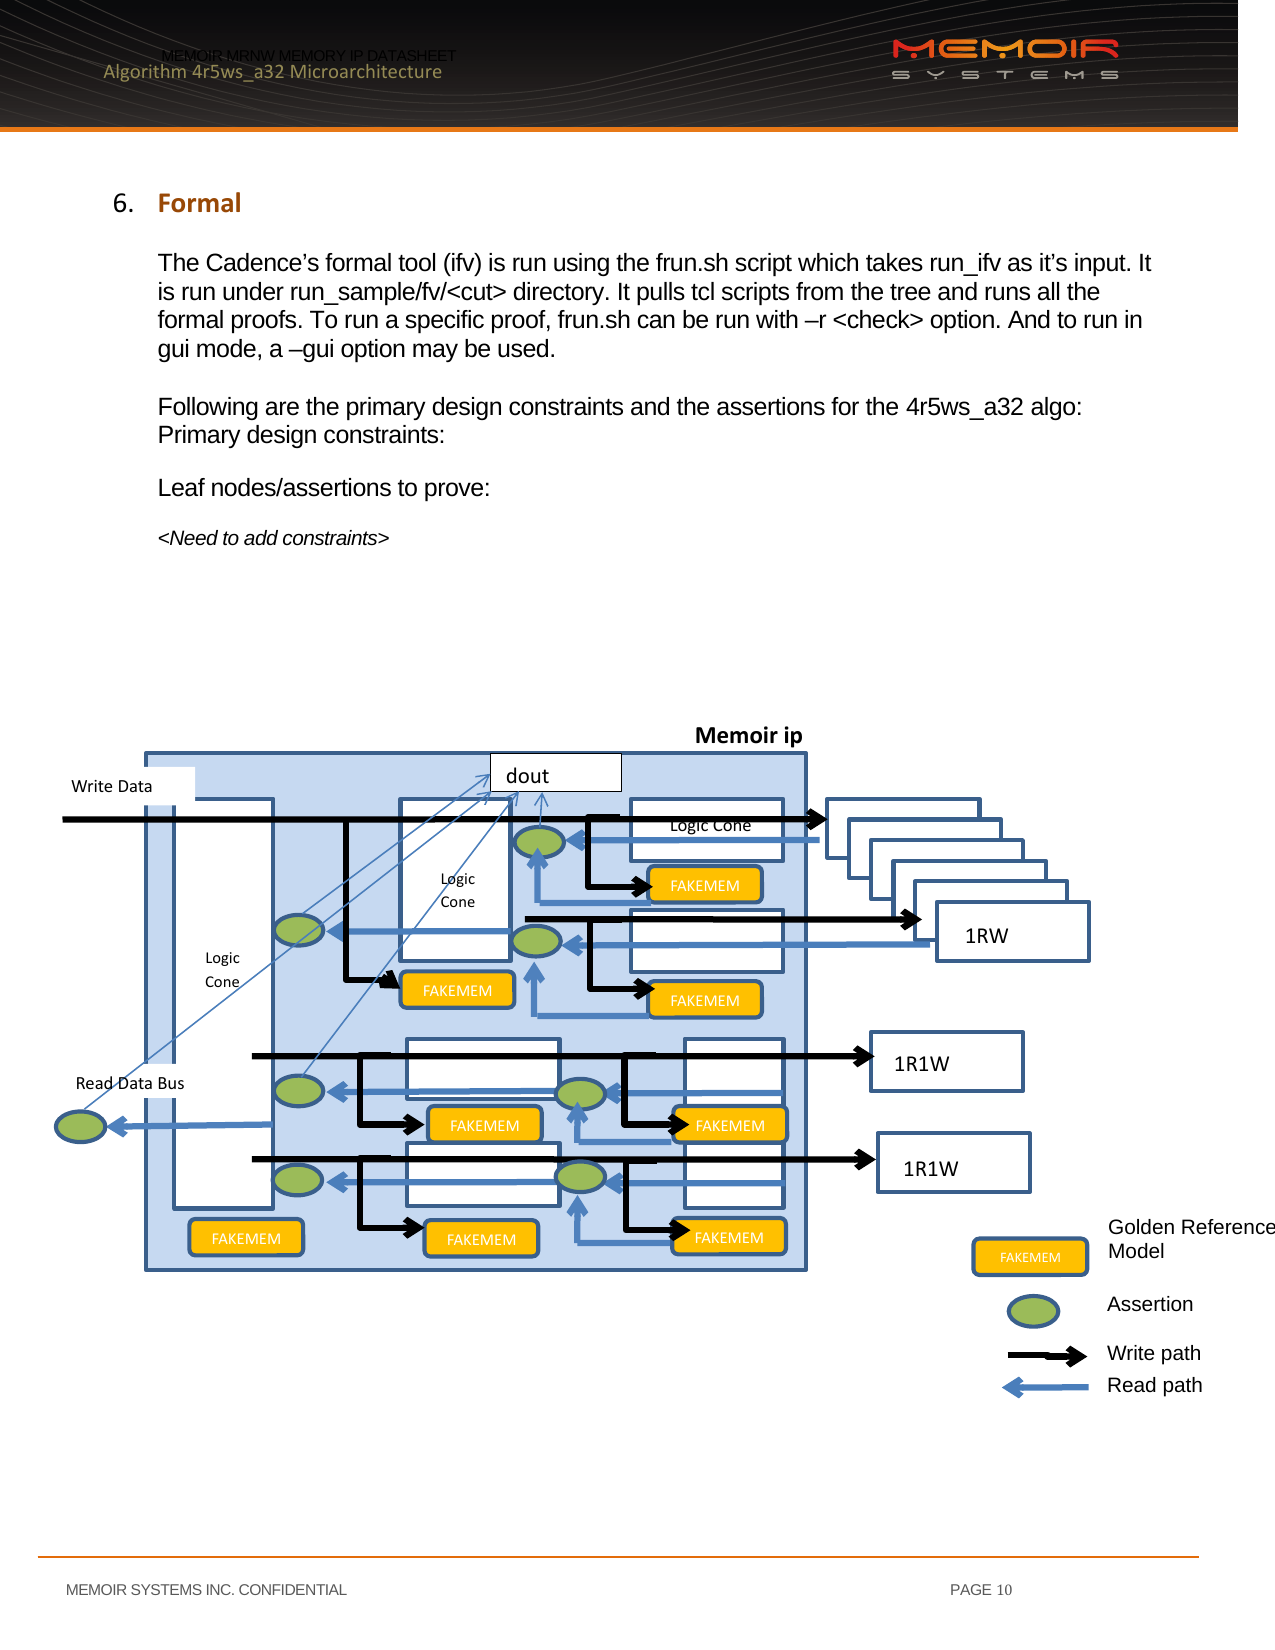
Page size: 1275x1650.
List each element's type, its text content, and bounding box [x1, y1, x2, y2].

text Leaf nodes/assertions to prove: [157, 473, 1171, 502]
subtitle Formal [104, 182, 1163, 221]
text The Cadence’s formal tool (ifv) is run using the frun.sh script which takes run_ifv as it’s input. It is run under run_sample/fv/<cut> directory. It pulls tcl scripts from the tree and runs all the formal proofs. To run a specific proof, frun.sh can be run with –r <check> option. And to run in gui mode, a –gui option may be used. [157, 248, 1171, 363]
text <Need to add constraints> [157, 526, 1171, 550]
text Primary design constraints: [157, 420, 1171, 449]
text Following are the primary design constraints and the assertions for the 4r5ws_a32 algo: [157, 392, 1171, 420]
